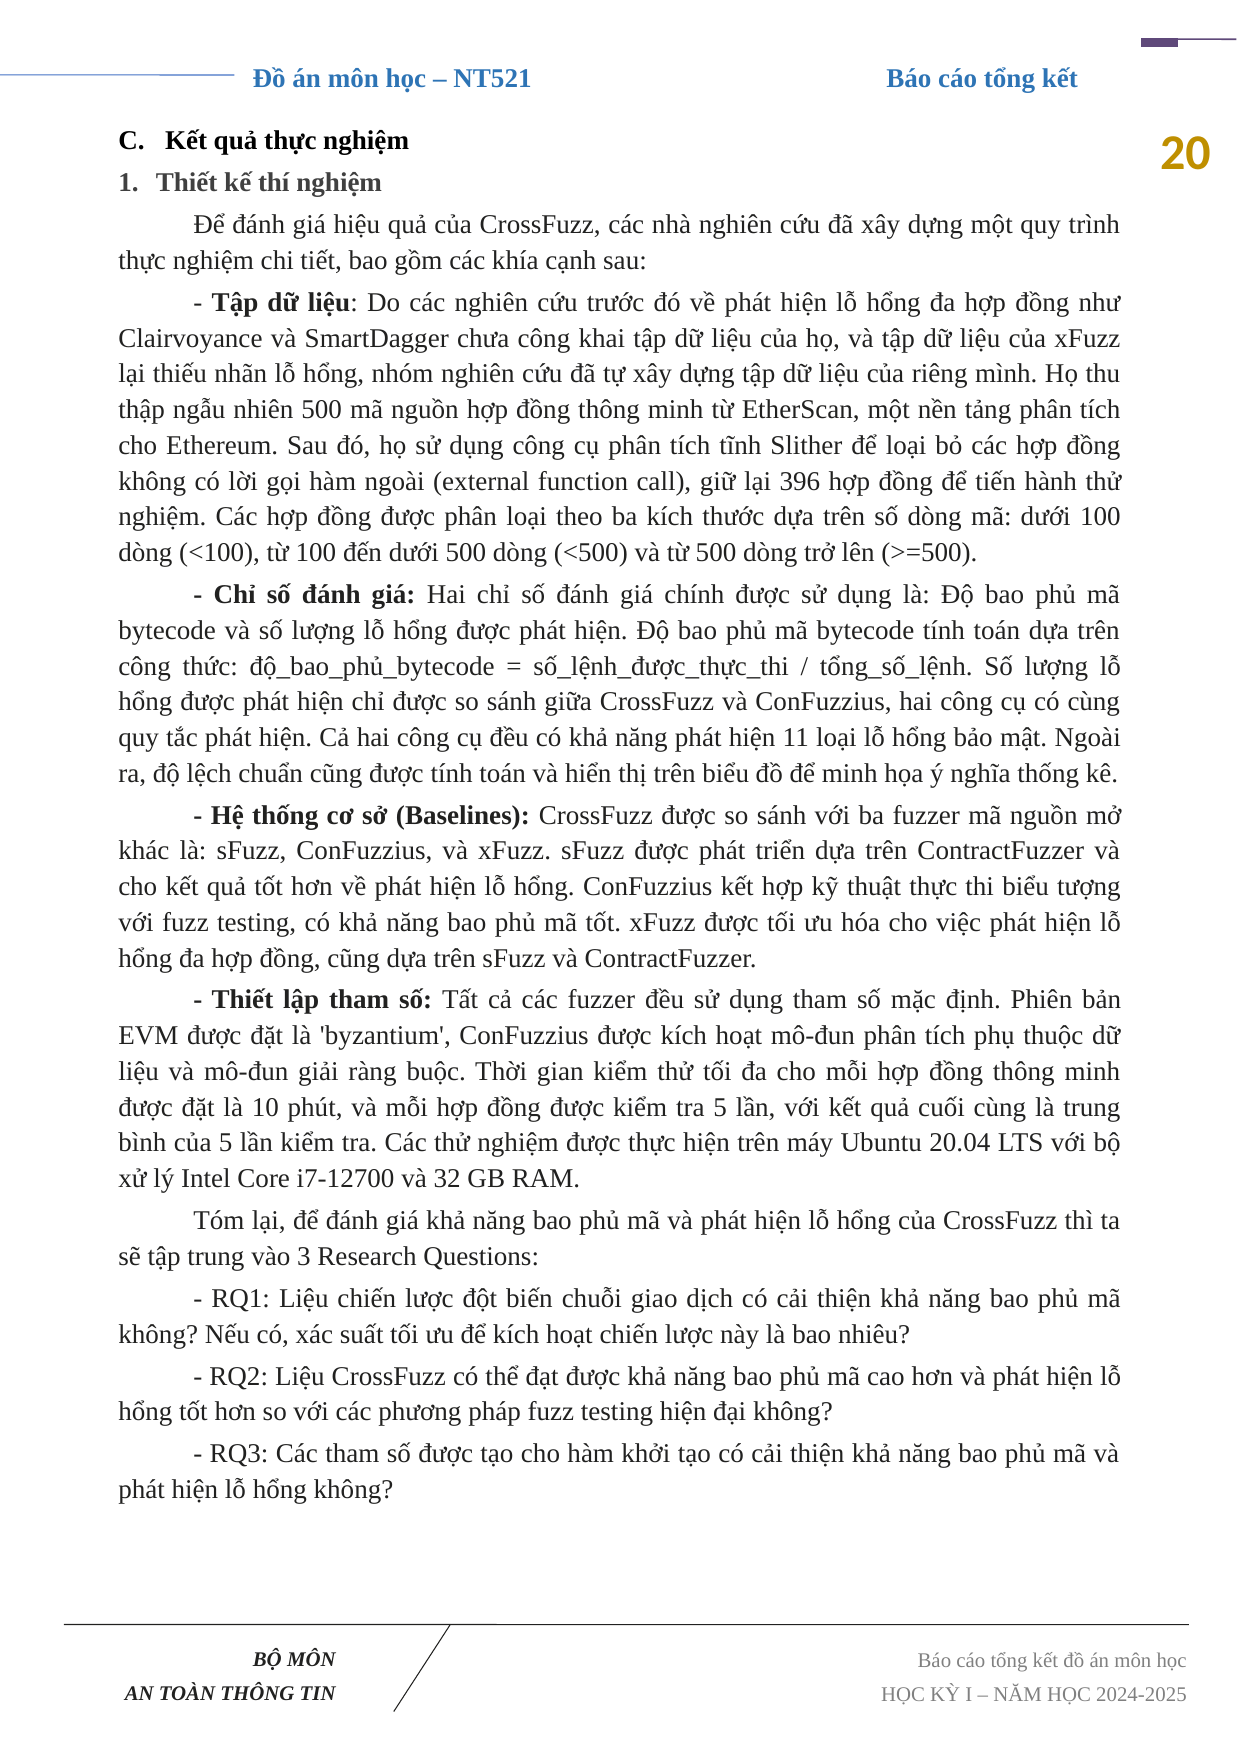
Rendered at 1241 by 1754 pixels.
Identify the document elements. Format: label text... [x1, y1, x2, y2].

subtitle Kết quả thực nghiệm [118, 124, 1122, 156]
subtitle Thiết kế thí nghiệm [118, 166, 1122, 197]
text - Thiết lập tham số: Tất cả các fuzzer đều sử dụng tham số mặc định. Phiên bản EVM được đặt là 'byzantium', ConFuzzius được kích hoạt mô-đun phân tích phụ thuộc dữ liệu và mô-đun giải ràng buộc. Thời gian kiểm thử tối đa cho mỗi hợp đồng thông minh được đặt là 10 phút, và mỗi hợp đồng được kiểm tra 5 lần, với kết quả cuối cùng là trung bình của 5 lần kiểm tra. Các thử nghiệm được thực hiện trên máy Ubuntu 20.04 LTS với bộ xử lý Intel Core i7-12700 và 32 GB RAM. [118, 984, 1122, 1193]
text - Tập dữ liệu: Do các nghiên cứu trước đó về phát hiện lỗ hổng đa hợp đồng như Clairvoyance và SmartDagger chưa công khai tập dữ liệu của họ, và tập dữ liệu của xFuzz lại thiếu nhãn lỗ hổng, nhóm nghiên cứu đã tự xây dựng tập dữ liệu của riêng mình. Họ thu thập ngẫu nhiên 500 mã nguồn hợp đồng thông minh từ EtherScan, một nền tảng phân tích cho Ethereum. Sau đó, họ sử dụng công cụ phân tích tĩnh Slither để loại bỏ các hợp đồng không có lời gọi hàm ngoài (external function call), giữ lại 396 hợp đồng để tiến hành thử nghiệm. Các hợp đồng được phân loại theo ba kích thước dựa trên số dòng mã: dưới 100 dòng (<100), từ 100 đến dưới 500 dòng (<500) và từ 500 dòng trở lên (>=500). [118, 286, 1122, 567]
text - RQ2: Liệu CrossFuzz có thể đạt được khả năng bao phủ mã cao hơn và phát hiện lỗ hổng tốt hơn so với các phương pháp fuzz testing hiện đại không? [118, 1360, 1122, 1427]
text - RQ3: Các tham số được tạo cho hàm khởi tạo có cải thiện khả năng bao phủ mã và phát hiện lỗ hổng không? [118, 1437, 1122, 1504]
text Để đánh giá hiệu quả của CrossFuzz, các nhà nghiên cứu đã xây dựng một quy trình thực nghiệm chi tiết, bao gồm các khía cạnh sau: [118, 208, 1122, 275]
text - Hệ thống cơ sở (Baselines): CrossFuzz được so sánh với ba fuzzer mã nguồn mở khác là: sFuzz, ConFuzzius, và xFuzz. sFuzz được phát triển dựa trên ContractFuzzer và cho kết quả tốt hơn về phát hiện lỗ hổng. ConFuzzius kết hợp kỹ thuật thực thi biểu tượng với fuzz testing, có khả năng bao phủ mã tốt. xFuzz được tối ưu hóa cho việc phát hiện lỗ hổng đa hợp đồng, cũng dựa trên sFuzz và ContractFuzzer. [118, 799, 1122, 973]
text - RQ1: Liệu chiến lược đột biến chuỗi giao dịch có cải thiện khả năng bao phủ mã không? Nếu có, xác suất tối ưu để kích hoạt chiến lược này là bao nhiêu? [118, 1282, 1122, 1349]
text Tóm lại, để đánh giá khả năng bao phủ mã và phát hiện lỗ hổng của CrossFuzz thì ta sẽ tập trung vào 3 Research Questions: [118, 1204, 1122, 1271]
text - Chỉ số đánh giá: Hai chỉ số đánh giá chính được sử dụng là: Độ bao phủ mã bytecode và số lượng lỗ hổng được phát hiện. Độ bao phủ mã bytecode tính toán dựa trên công thức: độ_bao_phủ_bytecode = số_lệnh_được_thực_thi / tổng_số_lệnh. Số lượng lỗ hổng được phát hiện chỉ được so sánh giữa CrossFuzz và ConFuzzius, hai công cụ có cùng quy tắc phát hiện. Cả hai công cụ đều có khả năng phát hiện 11 loại lỗ hổng bảo mật. Ngoài ra, độ lệch chuẩn cũng được tính toán và hiển thị trên biểu đồ để minh họa ý nghĩa thống kê. [118, 578, 1122, 788]
